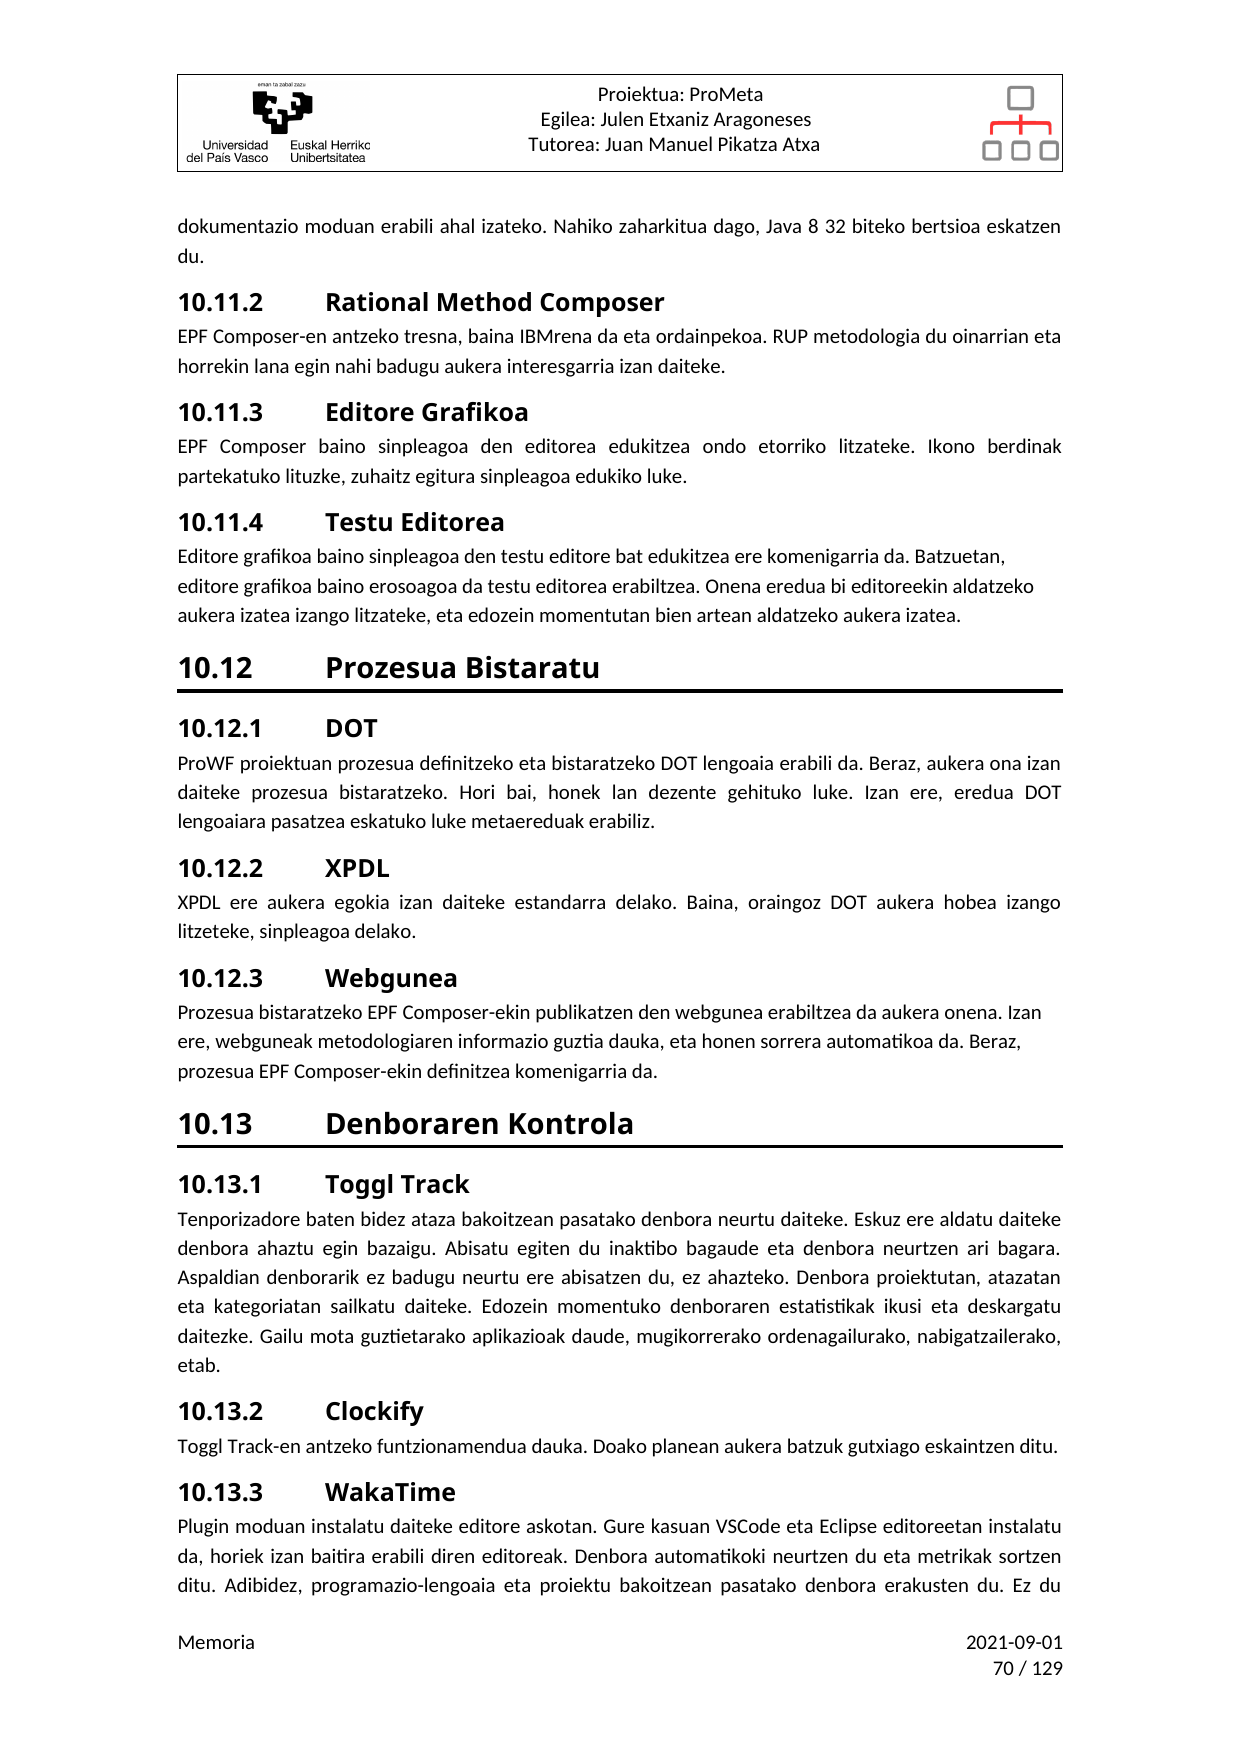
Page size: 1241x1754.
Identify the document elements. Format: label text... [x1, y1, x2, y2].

subtitle XPDL [177, 850, 1063, 884]
text EPF Composer baino sinpleagoa den editorea edukitzea ondo etorriko litzateke. Ikono berdinak partekatuko lituzke, zuhaitz egitura sinpleagoa edukiko luke. [177, 434, 1063, 488]
subtitle Toggl Track [177, 1167, 1063, 1201]
text ProWF proiektuan prozesua definitzeko eta bistaratzeko DOT lengoaia erabili da. Beraz, aukera ona izan daiteke prozesua bistaratzeko. Hori bai, honek lan dezente gehituko luke. Izan ere, eredua DOT lengoaiara pasatzea eskatuko luke metaereduak erabiliz. [177, 750, 1063, 834]
subtitle Testu Editorea [177, 504, 1063, 538]
subtitle Webgunea [177, 960, 1063, 994]
picture [978, 80, 1060, 162]
text Editore grafikoa baino sinpleagoa den testu editore bat edukitzea ere komenigarria da. Batzuetan, editore grafikoa baino erosoagoa da testu editorea erabiltzea. Onena eredua bi editoreekin aldatzeko aukera izatea izango litzateke, eta edozein momentutan bien artean aldatzeko aukera izatea. [177, 544, 1063, 627]
subtitle Denboraren Kontrola [177, 1104, 1063, 1145]
text Tenporizadore baten bidez ataza bakoitzean pasatako denbora neurtu daiteke. Eskuz ere aldatu daiteke denbora ahaztu egin bazaigu. Abisatu egiten du inaktibo bagaude eta denbora neurtzen ari bagara. Aspaldian denborarik ez badugu neurtu ere abisatzen du, ez ahazteko. Denbora proiektutan, atazatan eta kategoriatan sailkatu daiteke. Edozein momentuko denboraren estatistikak ikusi eta deskargatu daitezke. Gailu mota guztietarako aplikazioak daude, mugikorrerako ordenagailurako, nabigatzailerako, etab. [177, 1206, 1063, 1377]
text EPF Composer-en antzeko tresna, baina IBMrena da eta ordainpekoa. RUP metodologia du oinarrian eta horrekin lana egin nahi badugu aukera interesgarria izan daiteke. [177, 324, 1063, 378]
subtitle WakaTime [177, 1474, 1063, 1508]
text Prozesua bistaratzeko EPF Composer-ekin publikatzen den webgunea erabiltzea da aukera onena. Izan ere, webguneak metodologiaren informazio guztia dauka, eta honen sorrera automatikoa da. Beraz, prozesua EPF Composer-ekin definitzea komenigarria da. [177, 999, 1063, 1083]
subtitle Rational Method Composer [177, 284, 1063, 318]
subtitle DOT [177, 711, 1063, 745]
text XPDL ere aukera egokia izan daiteke estandarra delako. Baina, oraingoz DOT aukera hobea izango litzeteke, sinpleagoa delako. [177, 889, 1063, 944]
subtitle Editore Grafikoa [177, 394, 1063, 428]
picture [182, 81, 370, 162]
text Toggl Track-en antzeko funtzionamendua dauka. Doako planean aukera batzuk gutxiago eskaintzen ditu. [177, 1433, 1063, 1458]
subtitle Clockify [177, 1394, 1063, 1428]
subtitle Prozesua Bistaratu [177, 648, 1063, 689]
